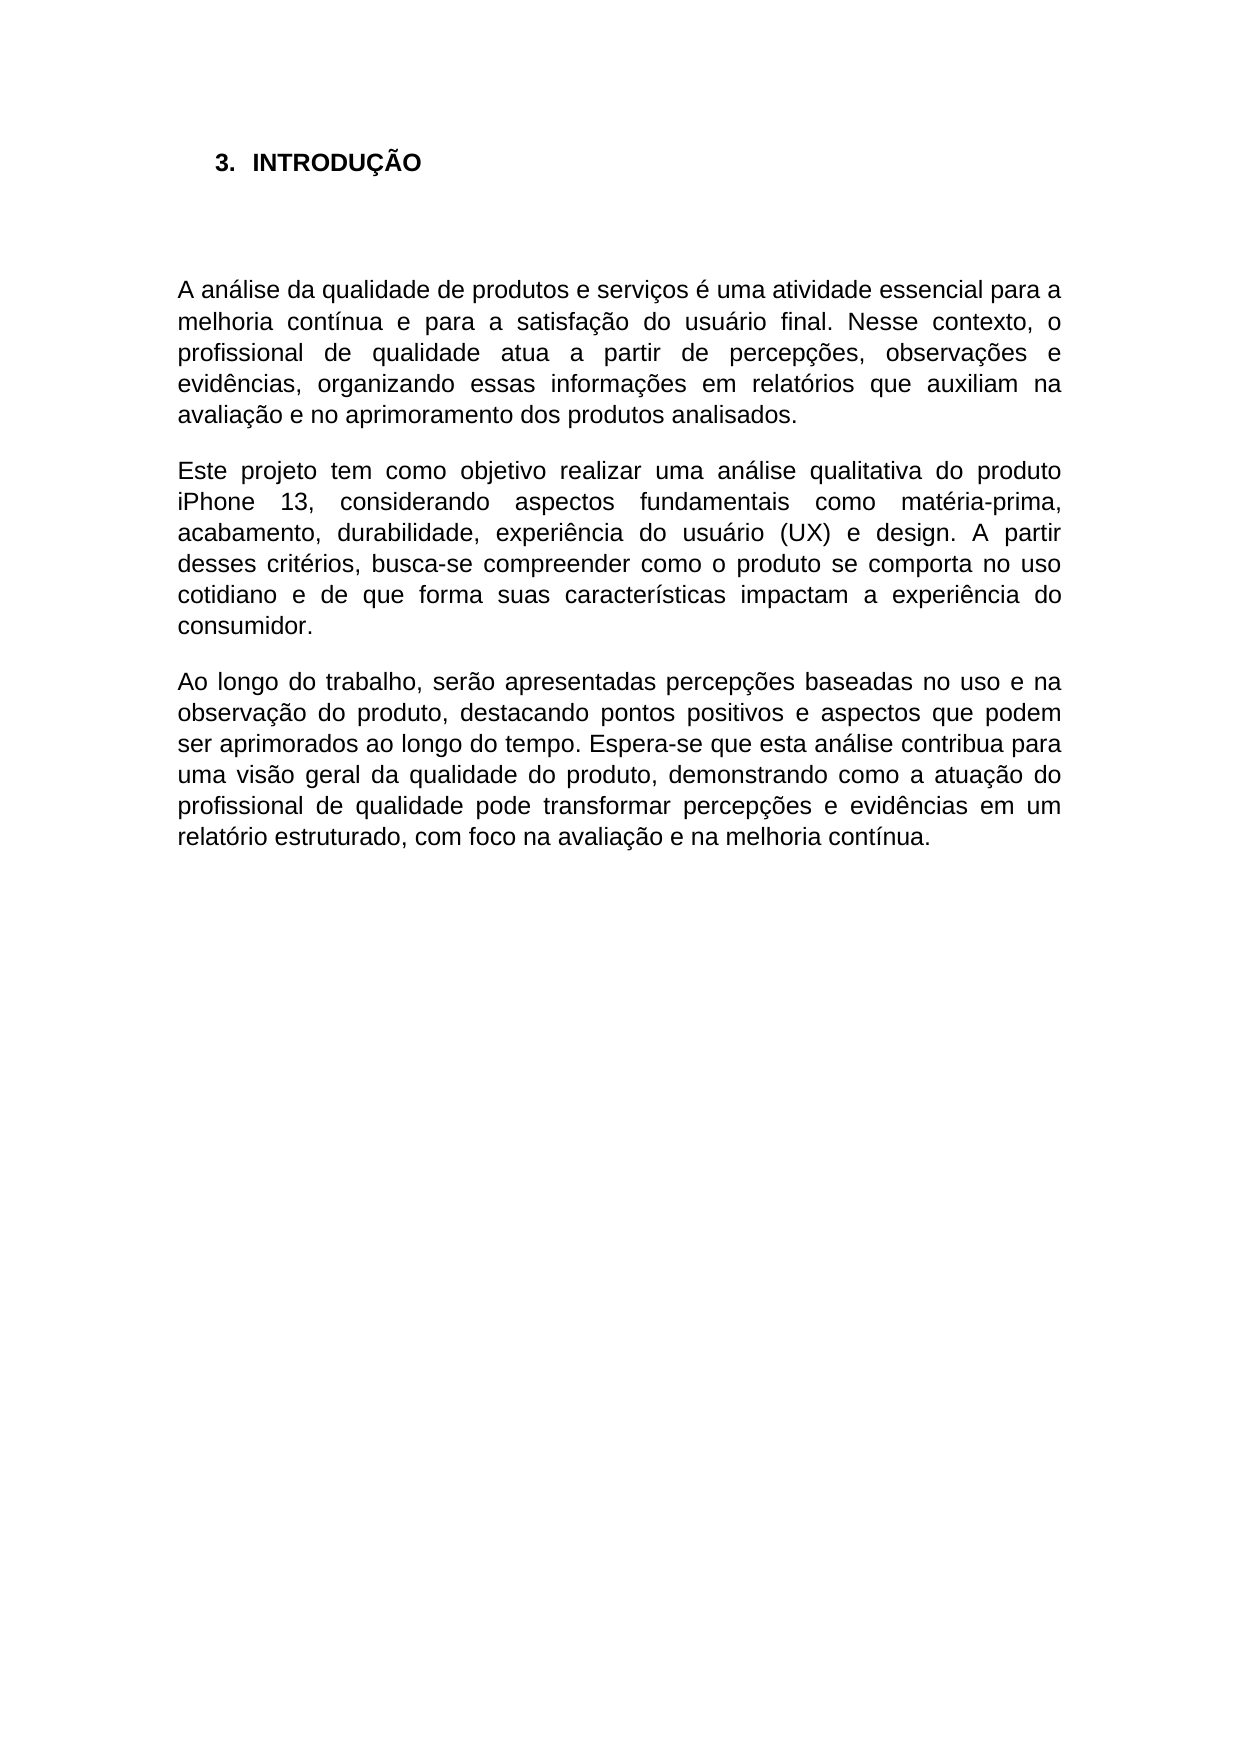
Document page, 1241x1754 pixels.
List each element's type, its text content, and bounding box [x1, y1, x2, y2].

text A análise da qualidade de produtos e serviços é uma atividade essencial para a melhoria contínua e para a satisfação do usuário final. Nesse contexto, o profissional de qualidade atua a partir de percepções, observações e evidências, organizando essas informações em relatórios que auxiliam na avaliação e no aprimoramento dos produtos analisados. [177, 276, 1063, 428]
text Ao longo do trabalho, serão apresentadas percepções baseadas no uso e na observação do produto, destacando pontos positivos e aspectos que podem ser aprimorados ao longo do tempo. Espera-se que esta análise contribua para uma visão geral da qualidade do produto, demonstrando como a atuação do profissional de qualidade pode transformar percepções e evidências em um relatório estruturado, com foco na avaliação e na melhoria contínua. [177, 667, 1063, 851]
subtitle INTRODUÇÃO [215, 148, 1063, 176]
text Este projeto tem como objetivo realizar uma análise qualitativa do produto iPhone 13, considerando aspectos fundamentais como matéria-prima, acabamento, durabilidade, experiência do usuário (UX) e design. A partir desses critérios, busca-se compreender como o produto se comporta no uso cotidiano e de que forma suas características impactam a experiência do consumidor. [177, 456, 1063, 640]
